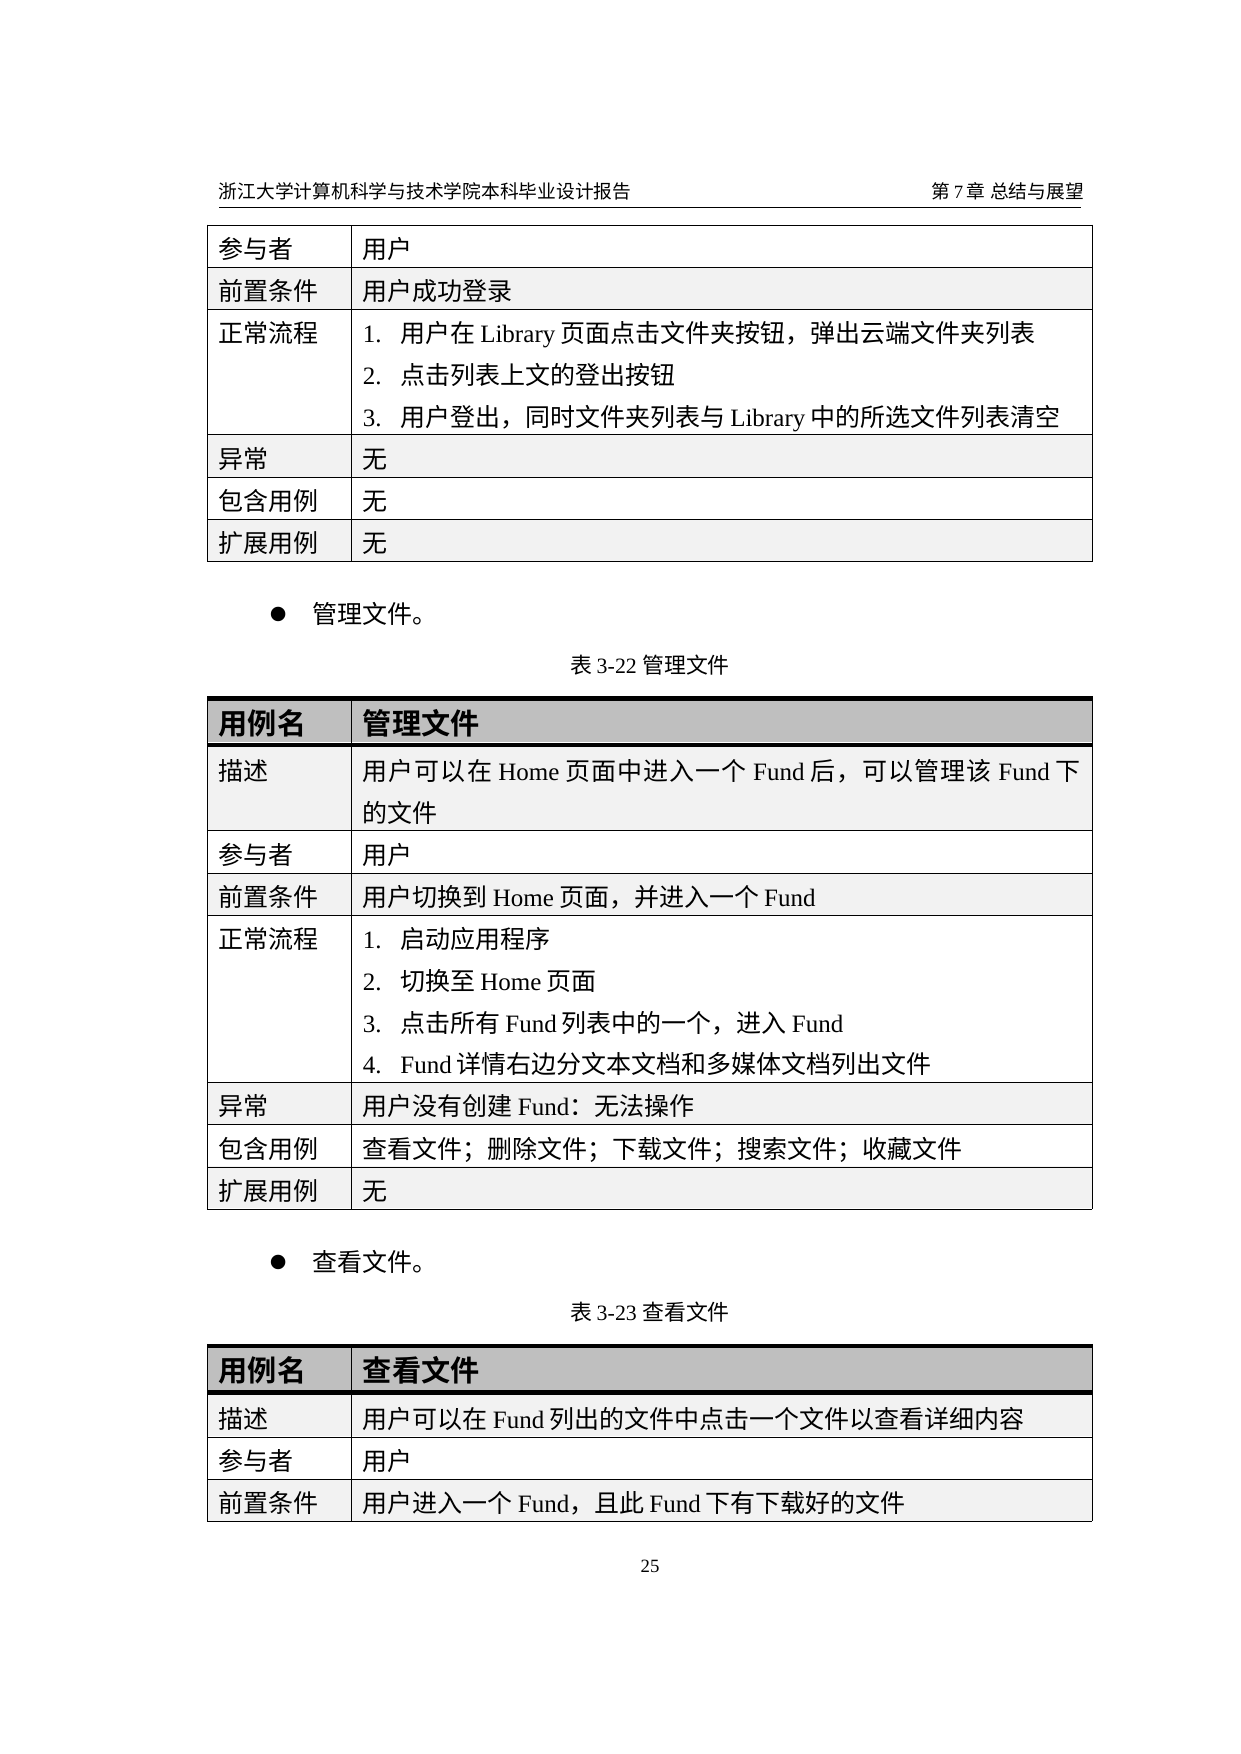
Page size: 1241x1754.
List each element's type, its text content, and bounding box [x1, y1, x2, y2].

table_cell 无 [352, 1168, 1092, 1208]
table_cell 用户 [352, 831, 1092, 873]
text 表 3-23 查看文件 [218, 1295, 1081, 1327]
list 管理文件。 [268, 590, 1081, 632]
table_cell 扩展用例 [208, 1168, 351, 1208]
table_cell 用户 [352, 1438, 1092, 1478]
table_header 管理文件 [352, 701, 1092, 742]
table_cell 前置条件 [208, 874, 351, 915]
table_cell 异常 [208, 435, 351, 477]
table_cell 用户 [352, 226, 1092, 267]
table_cell 正常流程 [208, 310, 351, 434]
table_cell 前置条件 [208, 268, 351, 309]
table_header 用例名 [208, 701, 351, 742]
table_cell 描述 [208, 1395, 351, 1436]
table_cell 用户进入一个Fund，且此Fund下有下载好的文件 [352, 1480, 1092, 1521]
table_cell 用户成功登录 [352, 268, 1092, 309]
table_cell 异常 [208, 1083, 351, 1124]
list 查看文件。 [268, 1238, 1081, 1279]
table_cell 用户没有创建Fund：无法操作 [352, 1083, 1092, 1124]
table_cell 用户可以在Home页面中进入一个Fund后，可以管理该Fund下的文件 [352, 747, 1092, 830]
table_header 查看文件 [352, 1348, 1092, 1390]
table_cell 前置条件 [208, 1480, 351, 1521]
table_cell 参与者 [208, 831, 351, 873]
table_cell 包含用例 [208, 478, 351, 519]
text 表 3-22 管理文件 [218, 648, 1081, 679]
table_header 用例名 [208, 1348, 351, 1390]
table_cell 正常流程 [208, 916, 351, 1082]
table_cell 用户可以在Fund列出的文件中点击一个文件以查看详细内容 [352, 1395, 1092, 1436]
table_cell 启动应用程序 切换至Home页面 点击所有Fund列表中的一个，进入Fund Fund详情右边分文本文档和多媒体文档列出文件 [352, 916, 1092, 1082]
table_cell 用户在Library页面点击文件夹按钮，弹出云端文件夹列表 点击列表上文的登出按钮 用户登出，同时文件夹列表与Library中的所选文件列表清空 [352, 310, 1092, 434]
table_cell 参与者 [208, 1438, 351, 1478]
table_cell 参与者 [208, 226, 351, 267]
table_cell 无 [352, 478, 1092, 519]
table_cell 用户切换到Home页面，并进入一个Fund [352, 874, 1092, 915]
table_cell 包含用例 [208, 1125, 351, 1166]
table_cell 查看文件；删除文件；下载文件；搜索文件；收藏文件 [352, 1125, 1092, 1166]
table_cell 无 [352, 520, 1092, 561]
table_cell 扩展用例 [208, 520, 351, 561]
table_cell 无 [352, 435, 1092, 477]
table_cell 描述 [208, 747, 351, 830]
